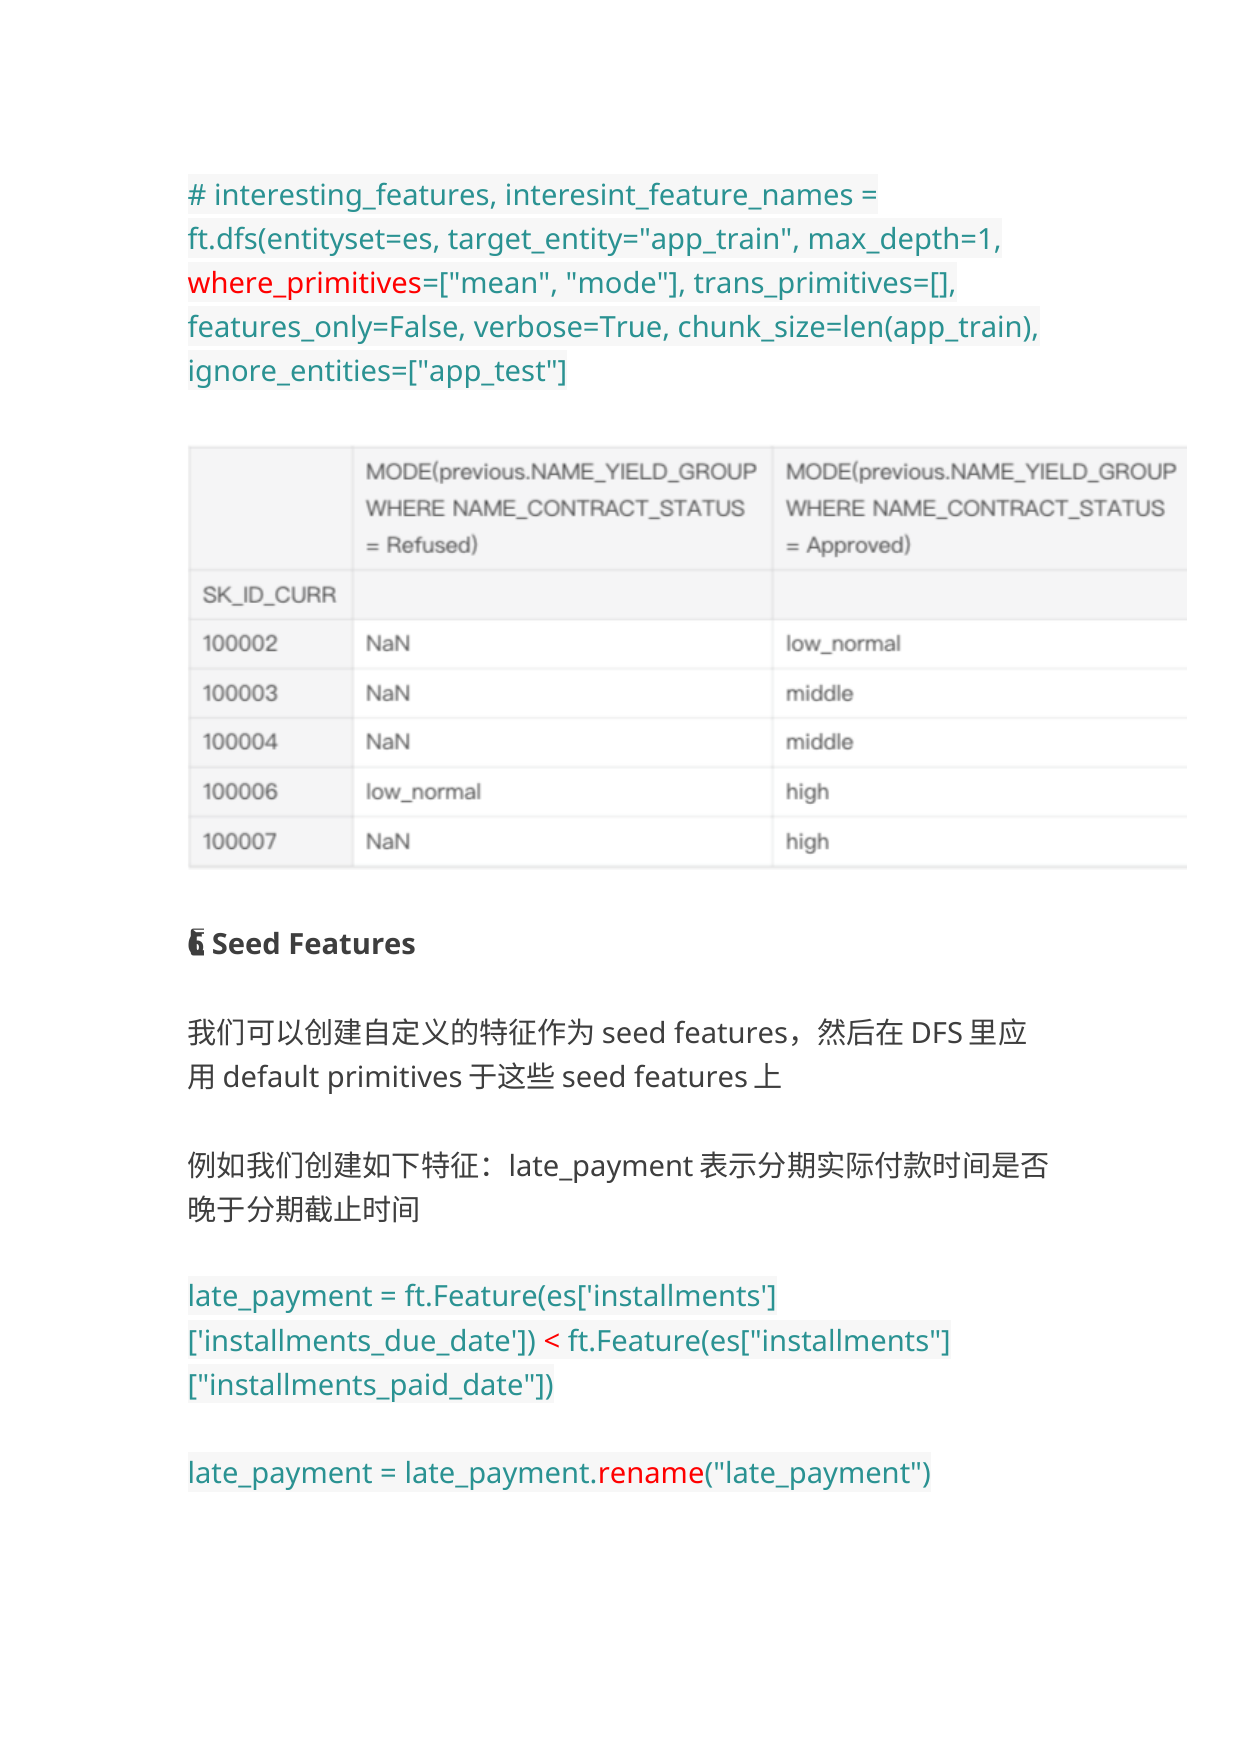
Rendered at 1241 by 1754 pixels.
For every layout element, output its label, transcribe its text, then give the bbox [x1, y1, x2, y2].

text 我们可以创建自定义的特征作为seed features，然后在DFS里应用default primitives于这些seed features上 [187, 1009, 1053, 1097]
text late_payment = late_payment.rename("late_payment") [187, 1450, 1053, 1494]
text 6️⃣ Seed Features [187, 921, 1053, 965]
picture [187, 443, 1187, 870]
text late_payment = ft.Feature(es['installments']['installments_due_date']) < ft.Feature(es["installments"]["installments_paid_date"]) [187, 1273, 1053, 1406]
text 例如我们创建如下特征：late_payment表示分期实际付款时间是否晚于分期截止时间 [187, 1141, 1053, 1229]
text # interesting_features, interesint_feature_names = ft.dfs(entityset=es, target_entity="app_train", max_depth=1, where_primitives=["mean", "mode"], trans_primitives=[], features_only=False, verbose=True, chunk_size=len(app_train), ignore_entities=["app_test"] [187, 172, 1053, 392]
